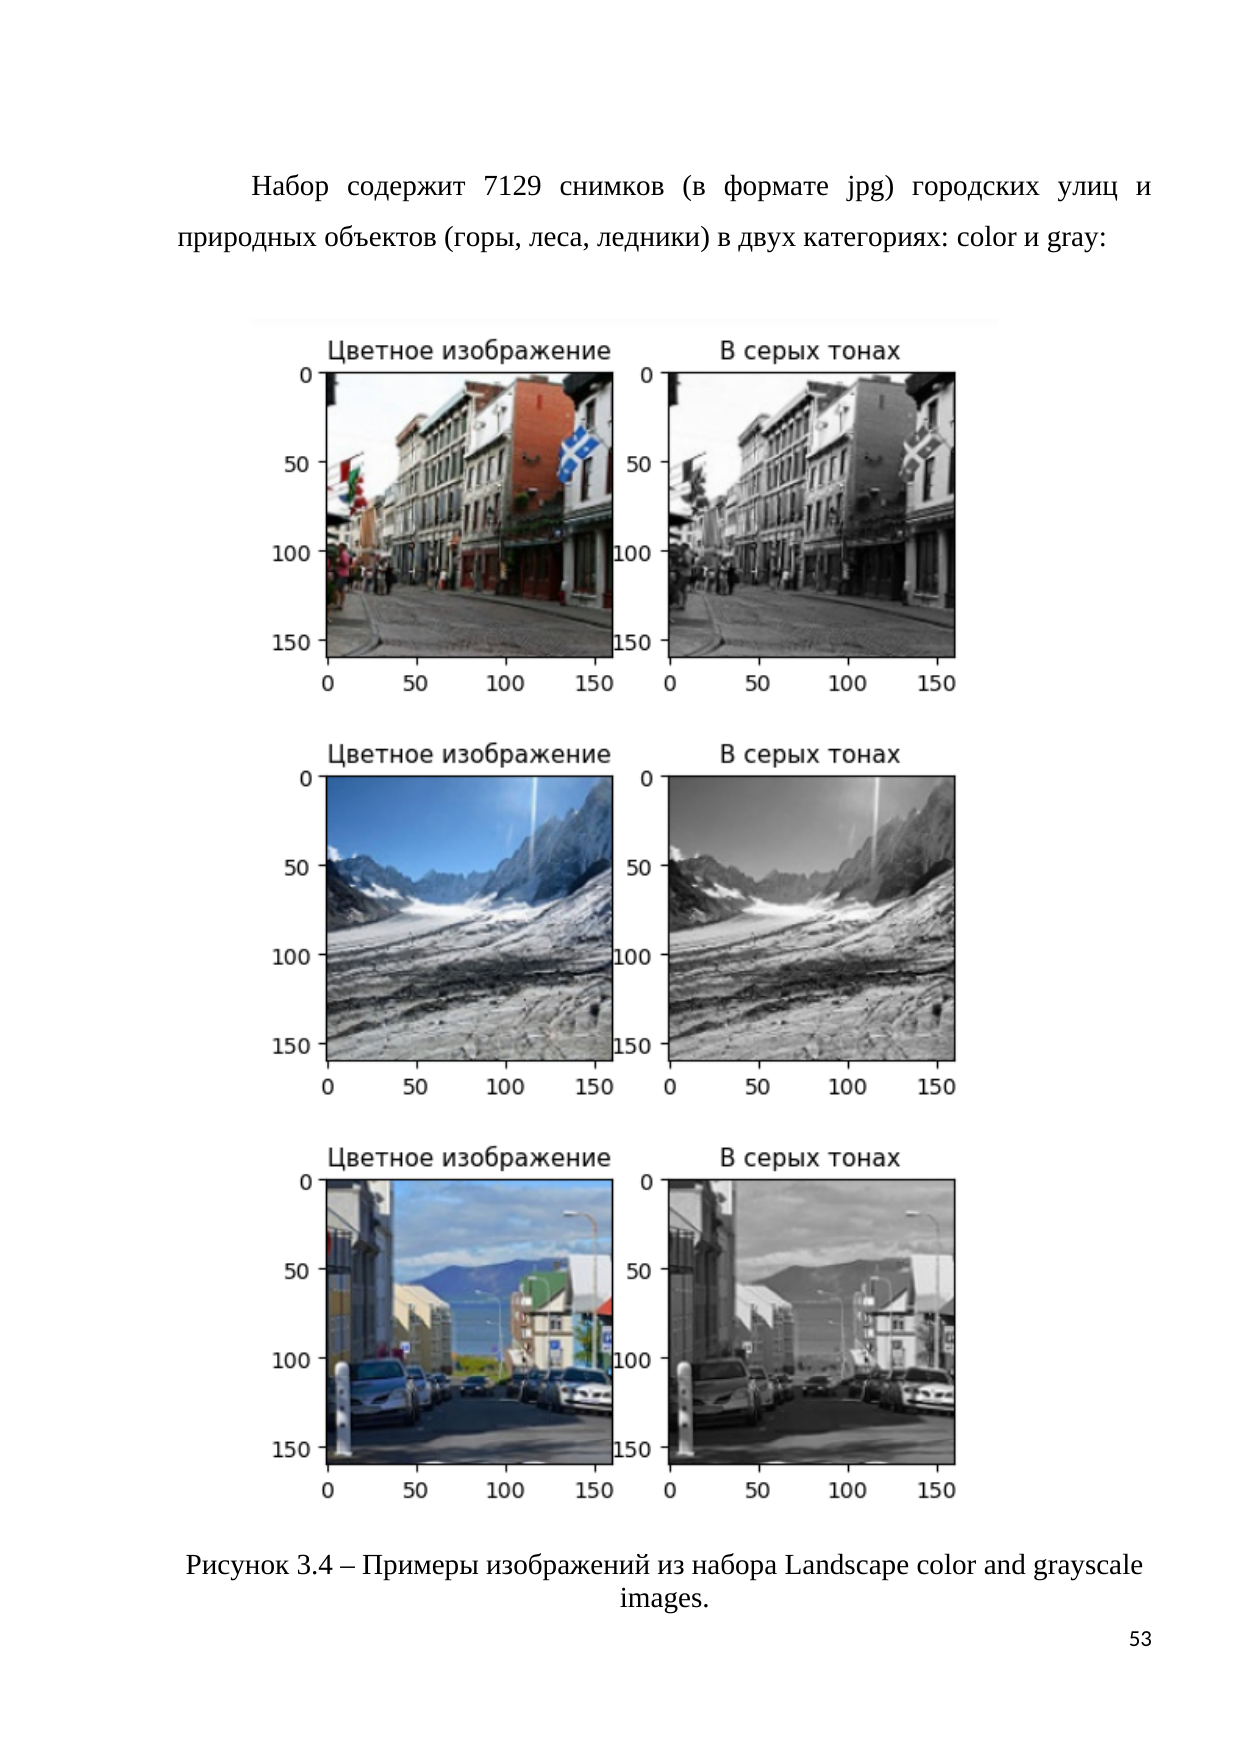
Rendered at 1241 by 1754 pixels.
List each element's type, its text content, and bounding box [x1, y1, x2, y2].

text Набор содержит 7129 снимков (в формате jpg) городских улиц и природных объектов (горы, леса, ледники) в двух категориях: color и gray: [177, 168, 1152, 252]
picture [251, 319, 998, 1517]
text Рисунок 3.4 – Примеры изображений из набора Landscape color and grayscale images. [177, 1547, 1152, 1614]
